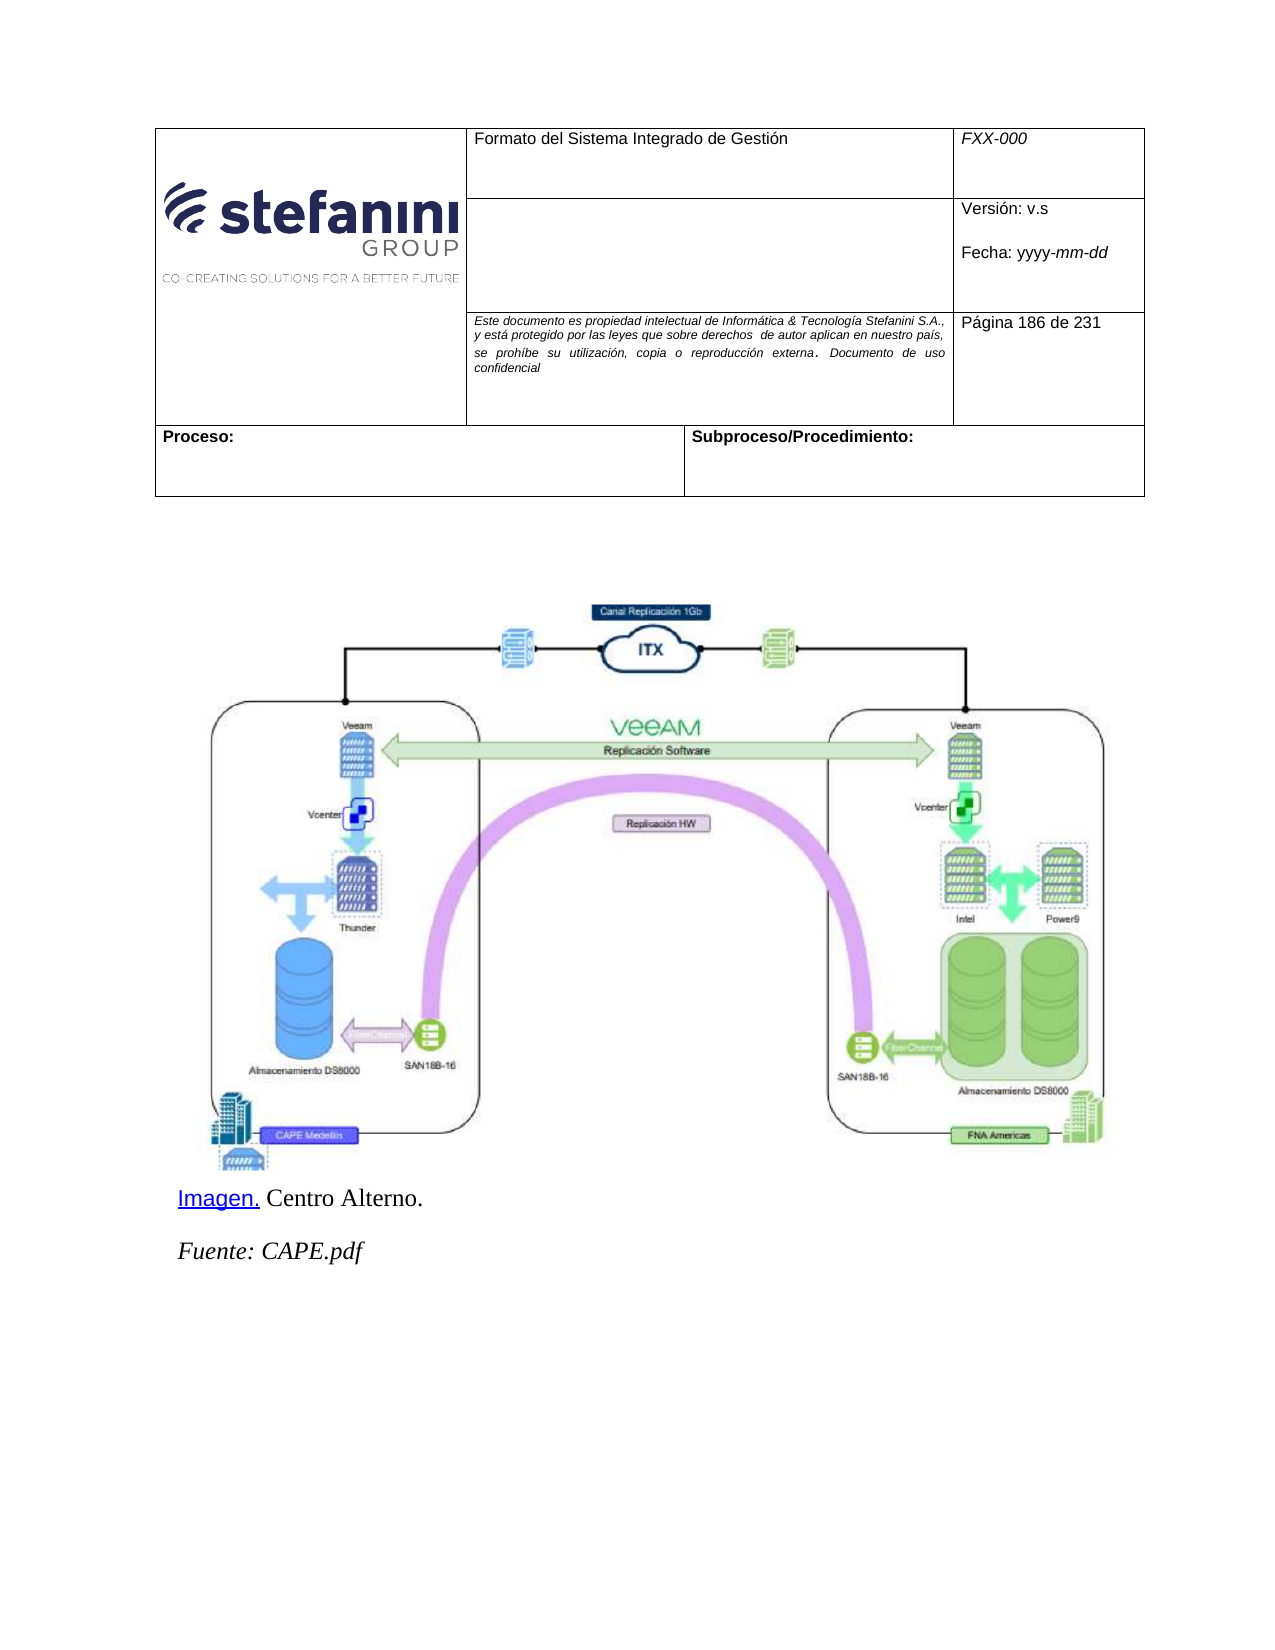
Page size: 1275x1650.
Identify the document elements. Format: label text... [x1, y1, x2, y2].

picture [196, 599, 1115, 1171]
text Fuente: CAPE.pdf [177, 1236, 1098, 1265]
picture [162, 182, 460, 286]
text Imagen. Centro Alterno. [177, 1183, 1098, 1211]
